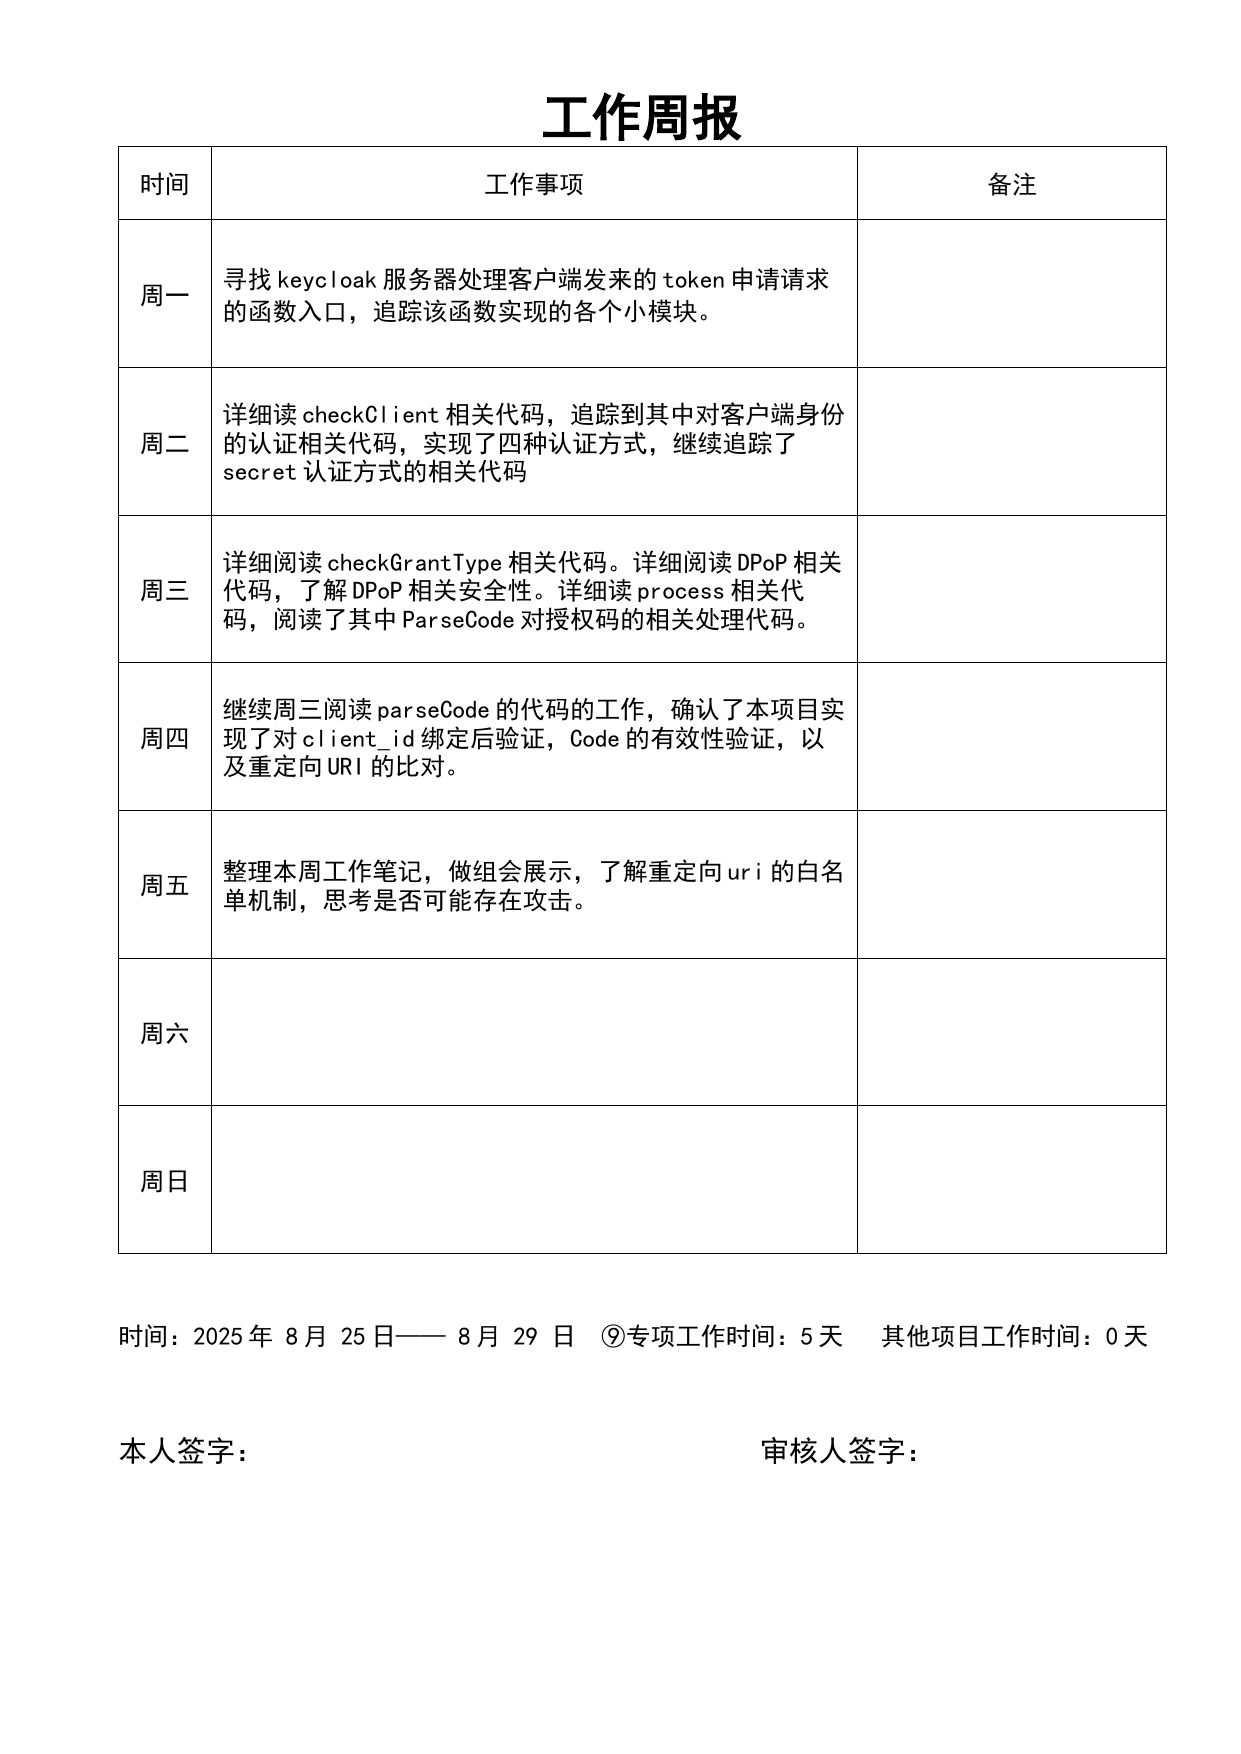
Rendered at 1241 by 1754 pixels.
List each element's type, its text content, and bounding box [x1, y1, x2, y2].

table_cell [858, 220, 1166, 367]
table_cell 寻找keycloak服务器处理客户端发来的token申请请求的函数入口，追踪该函数实现的各个小模块。 [212, 220, 857, 367]
table_cell 整理本周工作笔记，做组会展示，了解重定向uri的白名单机制，思考是否可能存在攻击。 [212, 811, 857, 957]
table_cell [212, 1106, 857, 1253]
table_cell [212, 959, 857, 1105]
table_cell 继续周三阅读parseCode的代码的工作，确认了本项目实现了对client_id绑定后验证，Code的有效性验证，以及重定向URI的比对。 [212, 663, 857, 810]
table_cell [858, 959, 1166, 1105]
table_cell 周日 [119, 1106, 211, 1253]
table_cell 周三 [119, 516, 211, 662]
table_cell 周一 [119, 220, 211, 367]
table_cell 详细读checkClient相关代码，追踪到其中对客户端身份的认证相关代码，实现了四种认证方式，继续追踪了secret认证方式的相关代码 [212, 368, 857, 514]
table_header 时间 [119, 147, 211, 219]
table_header 工作事项 [212, 147, 857, 219]
table_cell [858, 368, 1166, 514]
table_cell 周四 [119, 663, 211, 810]
table_cell 周六 [119, 959, 211, 1105]
text 工作周报 [118, 81, 1165, 146]
text 本人签字： 审核人签字： [118, 1416, 1165, 1481]
text 时间：2025年 8月 25日—— 8月 29 日 ⑨专项工作时间：5天 其他项目工作时间：0天 [118, 1319, 1165, 1351]
table_cell 详细阅读checkGrantType相关代码。详细阅读DPoP相关代码，了解DPoP相关安全性。详细读process相关代码，阅读了其中ParseCode对授权码的相关处理代码。 [212, 516, 857, 662]
table_cell 周五 [119, 811, 211, 957]
table_cell [858, 516, 1166, 662]
table_cell [858, 1106, 1166, 1253]
table_cell [858, 811, 1166, 957]
table_cell 周二 [119, 368, 211, 514]
table_header 备注 [858, 147, 1166, 219]
table_cell [858, 663, 1166, 810]
